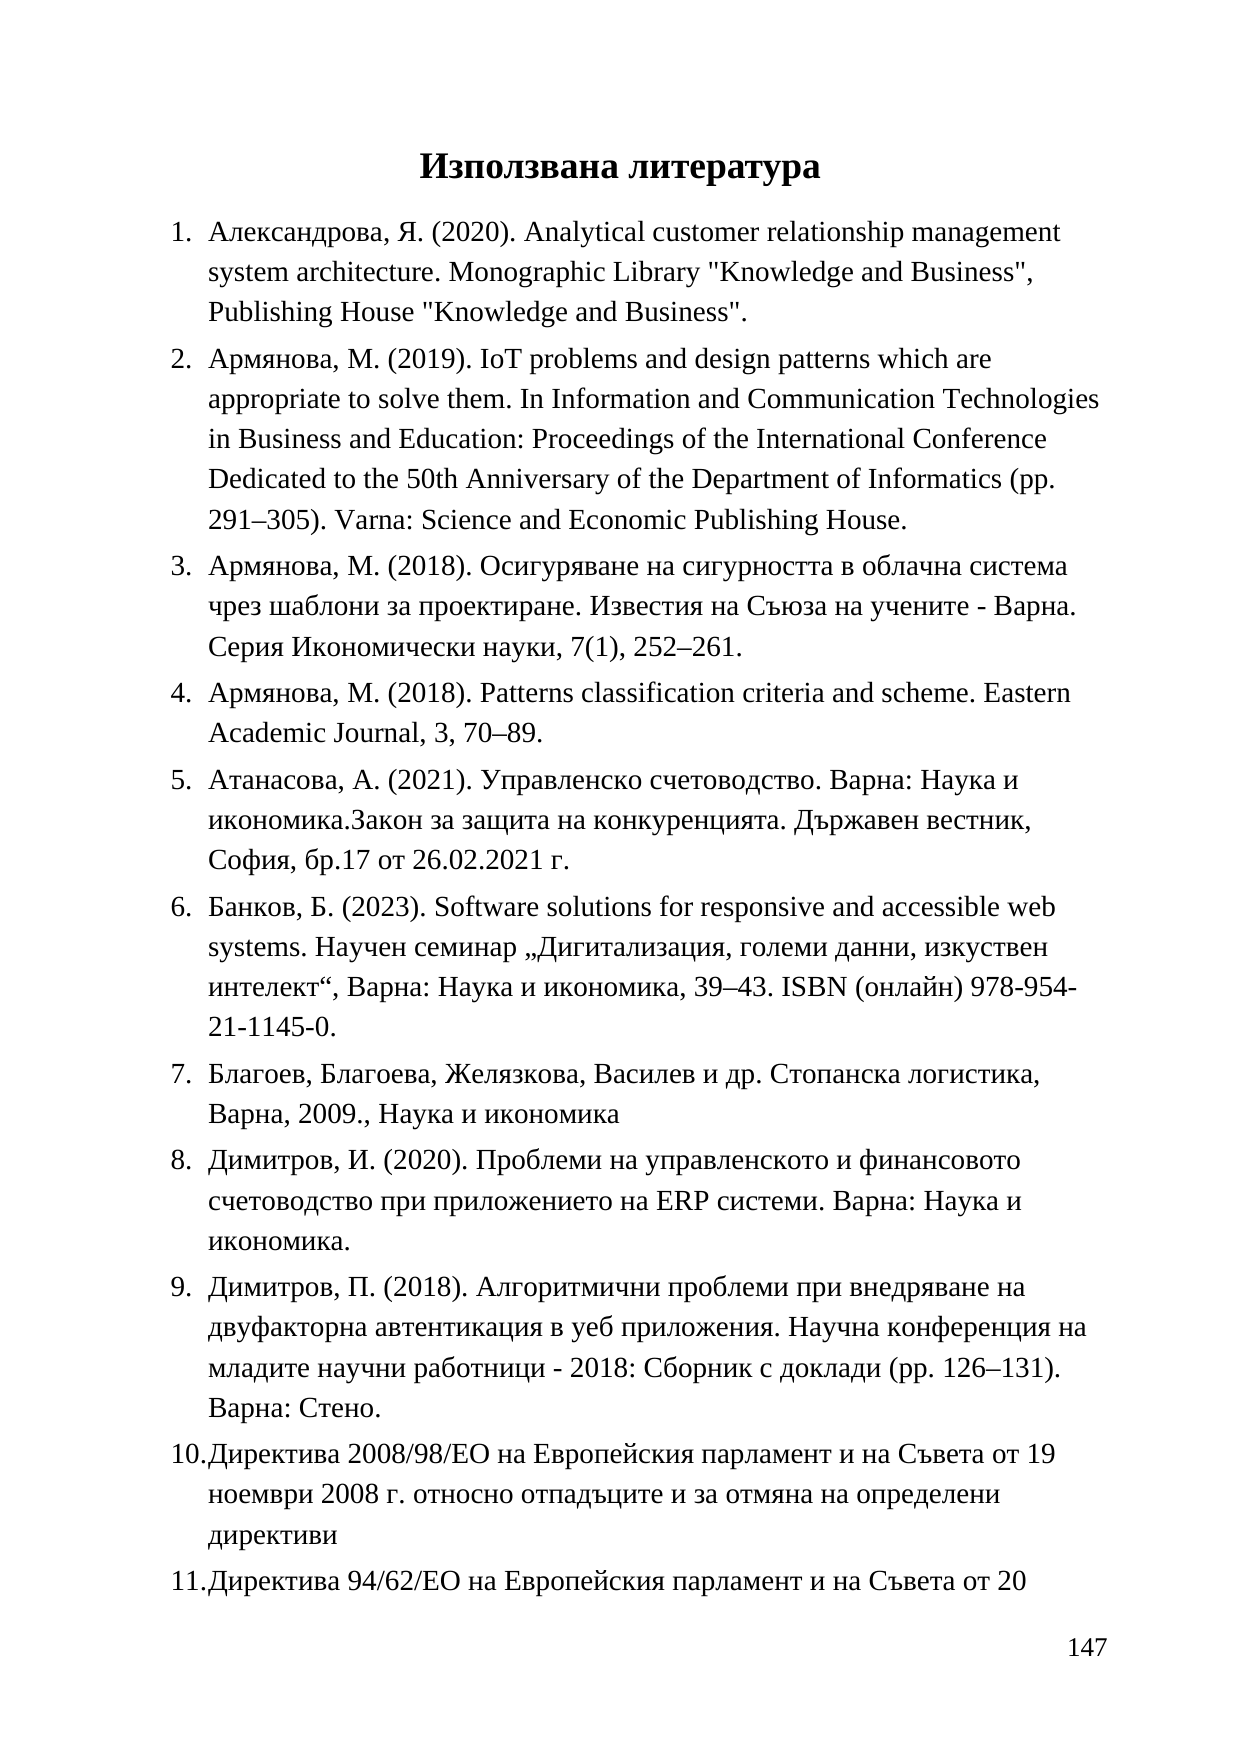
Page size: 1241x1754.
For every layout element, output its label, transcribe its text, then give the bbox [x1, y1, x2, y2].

text Директива 2008/98/ЕО на Европейския парламент и на Съвета от 19 ноември 2008 г. относно отпадъците и за отмяна на определени директиви [170, 1436, 1107, 1550]
text Армянова, M. (2019). IoT problems and design patterns which are appropriate to solve them. In Information and Communication Technologies in Business and Education: Proceedings of the International Conference Dedicated to the 50th Anniversary of the Department of Informatics (pp. 291–305). Varna: Science and Economic Publishing House. [170, 341, 1107, 535]
text Банков, Б. (2023). Software solutions for responsive and accessible web systems. Научен семинар „Дигитализация, големи данни, изкуствен интелект“, Варна: Наука и икономика, 39–43. ISBN (онлайн) 978-954-21-1145-0. [170, 889, 1107, 1043]
text Атанасова, A. (2021). Управленско счетоводство. Варна: Наука и икономика.Закон за защита на конкуренцията. Държавен вестник, София, бр.17 от 26.02.2021 г. [170, 762, 1107, 876]
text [170, 1563, 1107, 1597]
text Армянова, M. (2018). Patterns classification criteria and scheme. Eastern Academic Journal, 3, 70–89. [170, 675, 1107, 749]
subtitle Използвана литература [133, 143, 1107, 186]
text Благоев, Благоева, Желязкова, Василев и др. Стопанска логистика, Варна, 2009., Наука и икономика [170, 1056, 1107, 1129]
text Александрова, Я. (2020). Analytical customer relationship management system architecture. Monographic Library "Knowledge and Business", Publishing House "Knowledge and Business". [170, 214, 1107, 328]
text Димитров, И. (2020). Проблеми на управленското и финансовото счетоводство при приложението на ERP системи. Варна: Наука и икономика. [170, 1142, 1107, 1256]
text Димитров, П. (2018). Алгоритмични проблеми при внедряване на двуфакторна автентикация в уеб приложения. Научна конференция на младите научни работници - 2018: Сборник с доклади (pp. 126–131). Варна: Стено. [170, 1269, 1107, 1423]
text Армянова, M. (2018). Осигуряване на сигурността в облачна система чрез шаблони за проектиране. Известия на Съюза на учените - Варна. Серия Икономически науки, 7(1), 252–261. [170, 548, 1107, 662]
